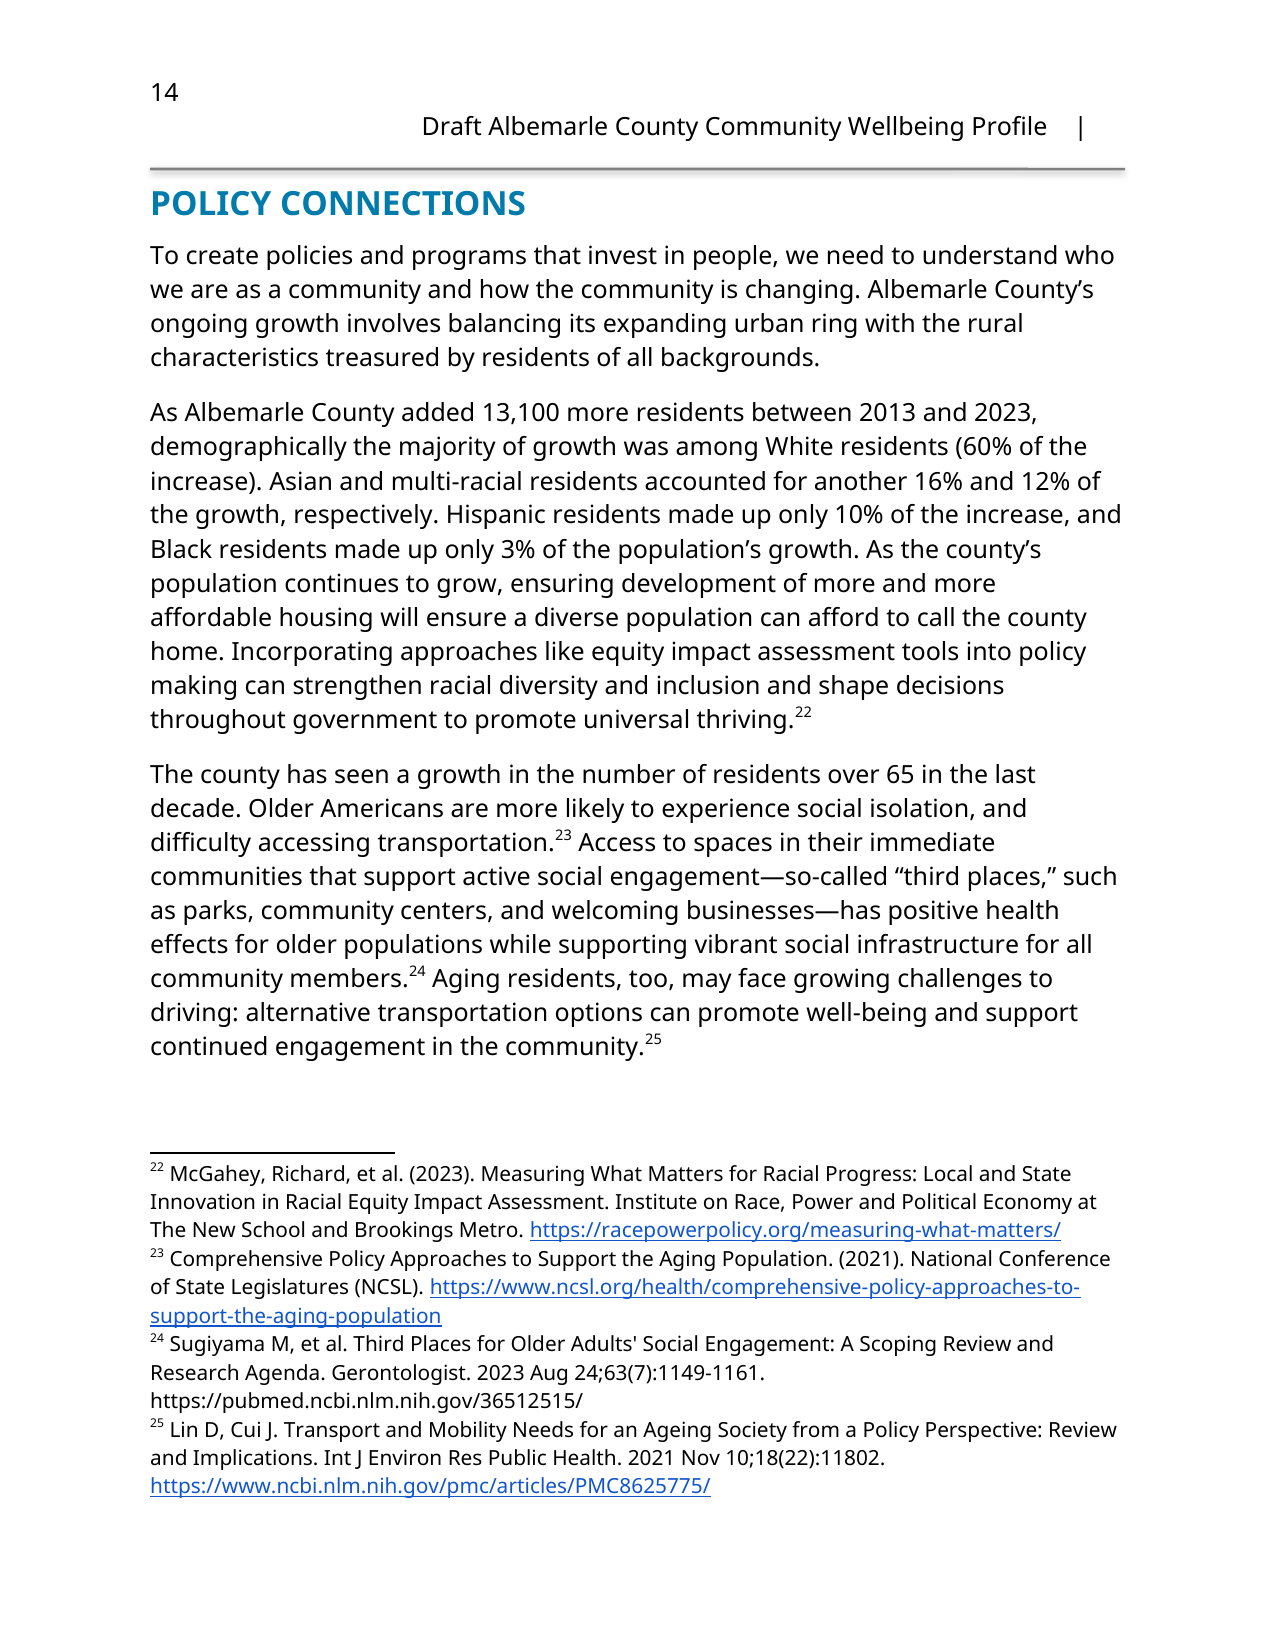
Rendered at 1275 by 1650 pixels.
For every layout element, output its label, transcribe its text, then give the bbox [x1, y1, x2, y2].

subtitle Policy Connections [150, 180, 1125, 225]
text To create policies and programs that invest in people, we need to understand who we are as a community and how the community is changing. Albemarle County’s ongoing growth involves balancing its expanding urban ring with the rural characteristics treasured by residents of all backgrounds. [150, 238, 1125, 374]
text As Albemarle County added 13,100 more residents between 2013 and 2023, demographically the majority of growth was among White residents (60% of the increase). Asian and multi-racial residents accounted for another 16% and 12% of the growth, respectively. Hispanic residents made up only 10% of the increase, and Black residents made up only 3% of the population’s growth. As the county’s population continues to grow, ensuring development of more and more affordable housing will ensure a diverse population can afford to call the county home. Incorporating approaches like equity impact assessment tools into policy making can strengthen racial diversity and inclusion and shape decisions throughout government to promote universal thriving. [150, 395, 1125, 736]
text The county has seen a growth in the number of residents over 65 in the last decade. Older Americans are more likely to experience social isolation, and difficulty accessing transportation. Access to spaces in their immediate communities that support active social engagement—so-called “third places,” such as parks, community centers, and welcoming businesses—has positive health effects for older populations while supporting vibrant social infrastructure for all community members. Aging residents, too, may face growing challenges to driving: alternative transportation options can promote well-being and support continued engagement in the community. [150, 756, 1125, 1063]
